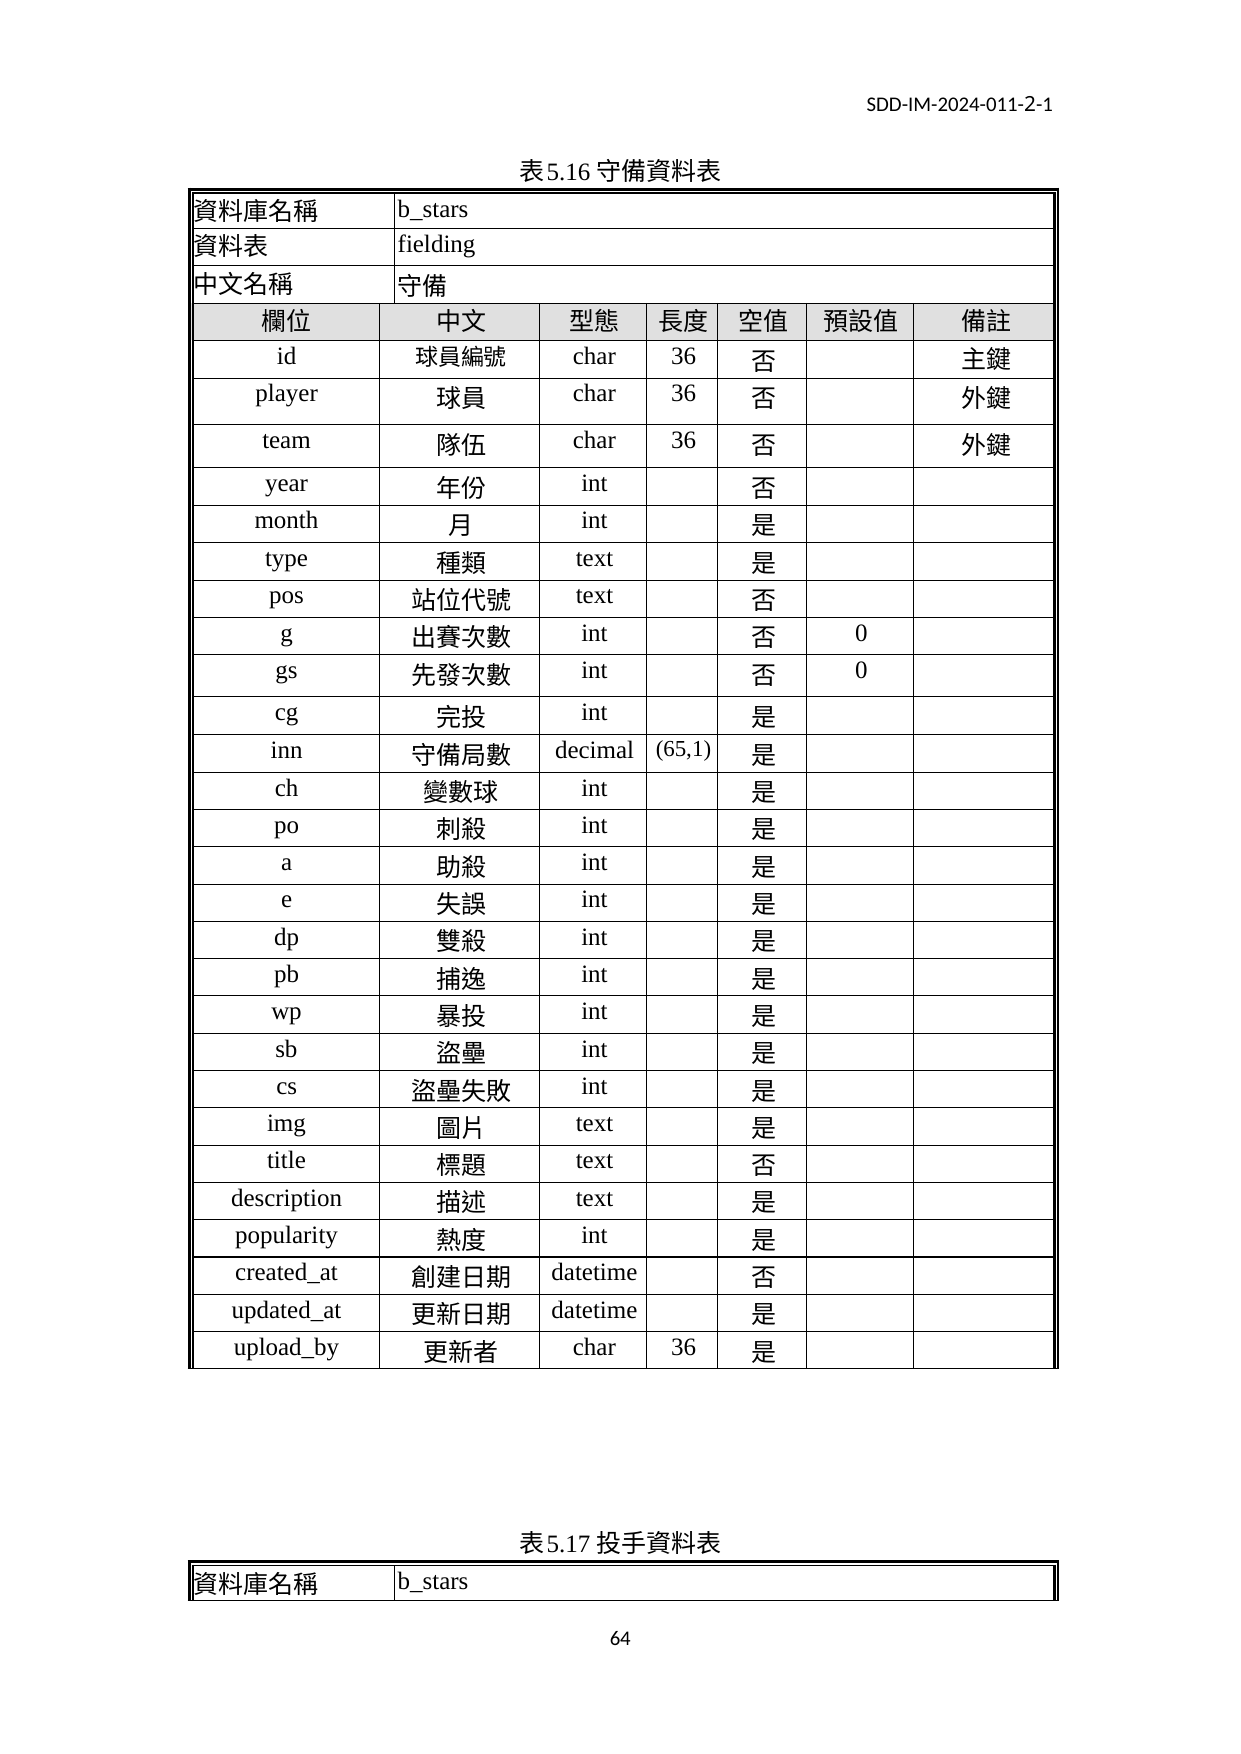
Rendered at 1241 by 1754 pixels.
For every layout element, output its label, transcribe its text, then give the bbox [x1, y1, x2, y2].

table_header b_stars [395, 194, 1053, 228]
table_cell int [540, 959, 646, 995]
table_cell 是 [718, 1071, 806, 1107]
table_cell [647, 468, 717, 504]
table_cell 守備 [395, 266, 1053, 303]
table_cell [807, 1332, 913, 1368]
table_cell 隊伍 [380, 425, 539, 467]
table_cell int [540, 1220, 646, 1256]
table_cell 是 [718, 773, 806, 809]
table_cell [647, 543, 717, 579]
table_cell int [540, 468, 646, 504]
table_cell 否 [718, 1146, 806, 1182]
table_cell 0 [807, 618, 913, 654]
table_cell char [540, 425, 646, 467]
table_cell [914, 847, 1053, 883]
table_cell 0 [807, 655, 913, 696]
table_cell [807, 1183, 913, 1219]
table_cell [647, 1183, 717, 1219]
table_cell int [540, 506, 646, 542]
table_cell 守備局數 [380, 735, 539, 772]
table_cell 36 [647, 425, 717, 467]
table_cell [647, 506, 717, 542]
table_cell 備註 [914, 304, 1053, 340]
table_cell 否 [718, 468, 806, 504]
table_cell text [540, 543, 646, 579]
table_cell 否 [718, 655, 806, 696]
table_cell char [540, 1332, 646, 1368]
table_cell [807, 341, 913, 377]
table_cell (65,1) [647, 735, 717, 772]
table_cell [647, 810, 717, 846]
table_cell img [194, 1108, 379, 1144]
table_cell [914, 810, 1053, 846]
table_cell [807, 885, 913, 921]
table_cell [647, 922, 717, 958]
table_cell 否 [718, 581, 806, 617]
table_cell [807, 425, 913, 467]
table_cell [647, 1034, 717, 1070]
table_cell [647, 581, 717, 617]
table_cell [914, 543, 1053, 579]
table_cell [807, 735, 913, 772]
table_cell [914, 581, 1053, 617]
table_cell 是 [718, 1220, 806, 1256]
table_cell team [194, 425, 379, 467]
table_cell int [540, 996, 646, 1033]
table_cell 是 [718, 996, 806, 1033]
table_cell [647, 1258, 717, 1294]
table_cell dp [194, 922, 379, 958]
table_cell 否 [718, 618, 806, 654]
table_header 資料庫名稱 [194, 1566, 394, 1600]
table_cell [807, 1258, 913, 1294]
table_cell e [194, 885, 379, 921]
table_cell 是 [718, 1034, 806, 1070]
table_cell [807, 810, 913, 846]
table_cell 主鍵 [914, 341, 1053, 377]
table_cell 空值 [718, 304, 806, 340]
table_cell player [194, 379, 379, 424]
table_cell char [540, 341, 646, 377]
table_cell 描述 [380, 1183, 539, 1219]
table_cell popularity [194, 1220, 379, 1256]
table_cell type [194, 543, 379, 579]
table_cell [914, 735, 1053, 772]
table_cell 36 [647, 341, 717, 377]
table_cell pos [194, 581, 379, 617]
table_cell ch [194, 773, 379, 809]
table_cell [914, 1034, 1053, 1070]
table_cell [647, 1146, 717, 1182]
table_cell int [540, 810, 646, 846]
table_cell 欄位 [194, 304, 379, 340]
table_cell inn [194, 735, 379, 772]
table_cell 中文 [380, 304, 539, 340]
table_cell text [540, 581, 646, 617]
table_cell 是 [718, 735, 806, 772]
table_cell [807, 773, 913, 809]
table_cell 種類 [380, 543, 539, 579]
table_cell [647, 959, 717, 995]
table_cell [647, 655, 717, 696]
table_cell 外鍵 [914, 379, 1053, 424]
table_cell [647, 996, 717, 1033]
table_cell [807, 996, 913, 1033]
table_cell text [540, 1183, 646, 1219]
table_cell 36 [647, 1332, 717, 1368]
table_cell int [540, 1071, 646, 1107]
table_cell 否 [718, 379, 806, 424]
table_cell 是 [718, 506, 806, 542]
text 表 5.16 守備資料表 [187, 150, 1053, 187]
table_cell [914, 697, 1053, 734]
table_cell 是 [718, 697, 806, 734]
table_cell cs [194, 1071, 379, 1107]
table_cell [807, 1108, 913, 1144]
table_cell 熱度 [380, 1220, 539, 1256]
table_cell title [194, 1146, 379, 1182]
table_cell datetime [540, 1295, 646, 1331]
table_cell char [540, 379, 646, 424]
table_cell [807, 1220, 913, 1256]
table_cell 出賽次數 [380, 618, 539, 654]
table_cell description [194, 1183, 379, 1219]
table_cell 是 [718, 959, 806, 995]
table_cell 年份 [380, 468, 539, 504]
table_cell 助殺 [380, 847, 539, 883]
table_cell text [540, 1108, 646, 1144]
table_cell [914, 922, 1053, 958]
table_cell 是 [718, 1295, 806, 1331]
table_cell [914, 506, 1053, 542]
table_cell 更新者 [380, 1332, 539, 1368]
table_cell text [540, 1146, 646, 1182]
table_cell month [194, 506, 379, 542]
table_cell 外鍵 [914, 425, 1053, 467]
table_cell upload_by [194, 1332, 379, 1368]
table_cell 站位代號 [380, 581, 539, 617]
table_cell 是 [718, 922, 806, 958]
table_cell [647, 1220, 717, 1256]
table_cell [914, 1108, 1053, 1144]
table_cell [914, 655, 1053, 696]
table_cell [914, 1071, 1053, 1107]
table_cell [807, 1071, 913, 1107]
table_cell int [540, 1034, 646, 1070]
table_cell 否 [718, 1258, 806, 1294]
table_cell datetime [540, 1258, 646, 1294]
table_cell [647, 697, 717, 734]
table_cell gs [194, 655, 379, 696]
table_cell pb [194, 959, 379, 995]
table_cell [807, 581, 913, 617]
table_cell [807, 697, 913, 734]
table_cell [914, 1332, 1053, 1368]
table_cell 雙殺 [380, 922, 539, 958]
table_cell 是 [718, 847, 806, 883]
table_cell [647, 1108, 717, 1144]
table_cell [914, 885, 1053, 921]
table_cell 月 [380, 506, 539, 542]
table_cell [647, 847, 717, 883]
table_cell [914, 468, 1053, 504]
table_cell 先發次數 [380, 655, 539, 696]
table_cell [807, 847, 913, 883]
table_cell [647, 1071, 717, 1107]
table_cell wp [194, 996, 379, 1033]
table_cell 盜壘失敗 [380, 1071, 539, 1107]
table_cell [807, 506, 913, 542]
table_cell [914, 1146, 1053, 1182]
table_cell [807, 543, 913, 579]
table_cell [647, 618, 717, 654]
table_cell 變數球 [380, 773, 539, 809]
table_cell 否 [718, 425, 806, 467]
table_cell 是 [718, 885, 806, 921]
table_cell 圖片 [380, 1108, 539, 1144]
table_cell updated_at [194, 1295, 379, 1331]
table_cell 完投 [380, 697, 539, 734]
table_cell int [540, 885, 646, 921]
table_cell 是 [718, 543, 806, 579]
table_cell 盜壘 [380, 1034, 539, 1070]
table_cell 標題 [380, 1146, 539, 1182]
table_header b_stars [395, 1566, 1053, 1600]
table_cell 刺殺 [380, 810, 539, 846]
table_cell [807, 468, 913, 504]
table_cell [914, 1258, 1053, 1294]
table_cell int [540, 922, 646, 958]
table_cell 否 [718, 341, 806, 377]
table_cell [807, 922, 913, 958]
table_cell created_at [194, 1258, 379, 1294]
table_cell 是 [718, 810, 806, 846]
table_cell int [540, 618, 646, 654]
table_cell 36 [647, 379, 717, 424]
table_cell a [194, 847, 379, 883]
table_cell int [540, 773, 646, 809]
text 表 5.17 投手資料表 [187, 1522, 1053, 1560]
table_cell 資料表 [194, 229, 394, 265]
table_cell [807, 1295, 913, 1331]
table_cell [807, 1146, 913, 1182]
table_cell [647, 1295, 717, 1331]
table_cell [647, 885, 717, 921]
table_cell int [540, 847, 646, 883]
table_cell 長度 [647, 304, 717, 340]
table_cell 是 [718, 1183, 806, 1219]
table_cell g [194, 618, 379, 654]
table_cell [807, 1034, 913, 1070]
table_cell 型態 [540, 304, 646, 340]
table_cell [914, 1220, 1053, 1256]
table_cell 是 [718, 1108, 806, 1144]
table_cell 預設值 [807, 304, 913, 340]
table_cell 中文名稱 [194, 266, 394, 303]
table_cell 更新日期 [380, 1295, 539, 1331]
table_cell [647, 773, 717, 809]
table_cell cg [194, 697, 379, 734]
table_cell [914, 1183, 1053, 1219]
table_cell [914, 618, 1053, 654]
table_cell 捕逸 [380, 959, 539, 995]
table_cell 球員 [380, 379, 539, 424]
table_cell sb [194, 1034, 379, 1070]
table_cell [914, 996, 1053, 1033]
table_header 資料庫名稱 [194, 194, 394, 228]
table_cell [914, 773, 1053, 809]
table_cell int [540, 697, 646, 734]
table_cell 創建日期 [380, 1258, 539, 1294]
table_cell id [194, 341, 379, 377]
table_cell 暴投 [380, 996, 539, 1033]
table_cell decimal [540, 735, 646, 772]
table_cell 是 [718, 1332, 806, 1368]
table_cell year [194, 468, 379, 504]
table_cell int [540, 655, 646, 696]
table_cell po [194, 810, 379, 846]
table_cell 球員編號 [380, 341, 539, 377]
table_cell 失誤 [380, 885, 539, 921]
table_cell [807, 379, 913, 424]
table_cell [807, 959, 913, 995]
table_cell fielding [395, 229, 1053, 265]
table_cell [914, 1295, 1053, 1331]
table_cell [914, 959, 1053, 995]
